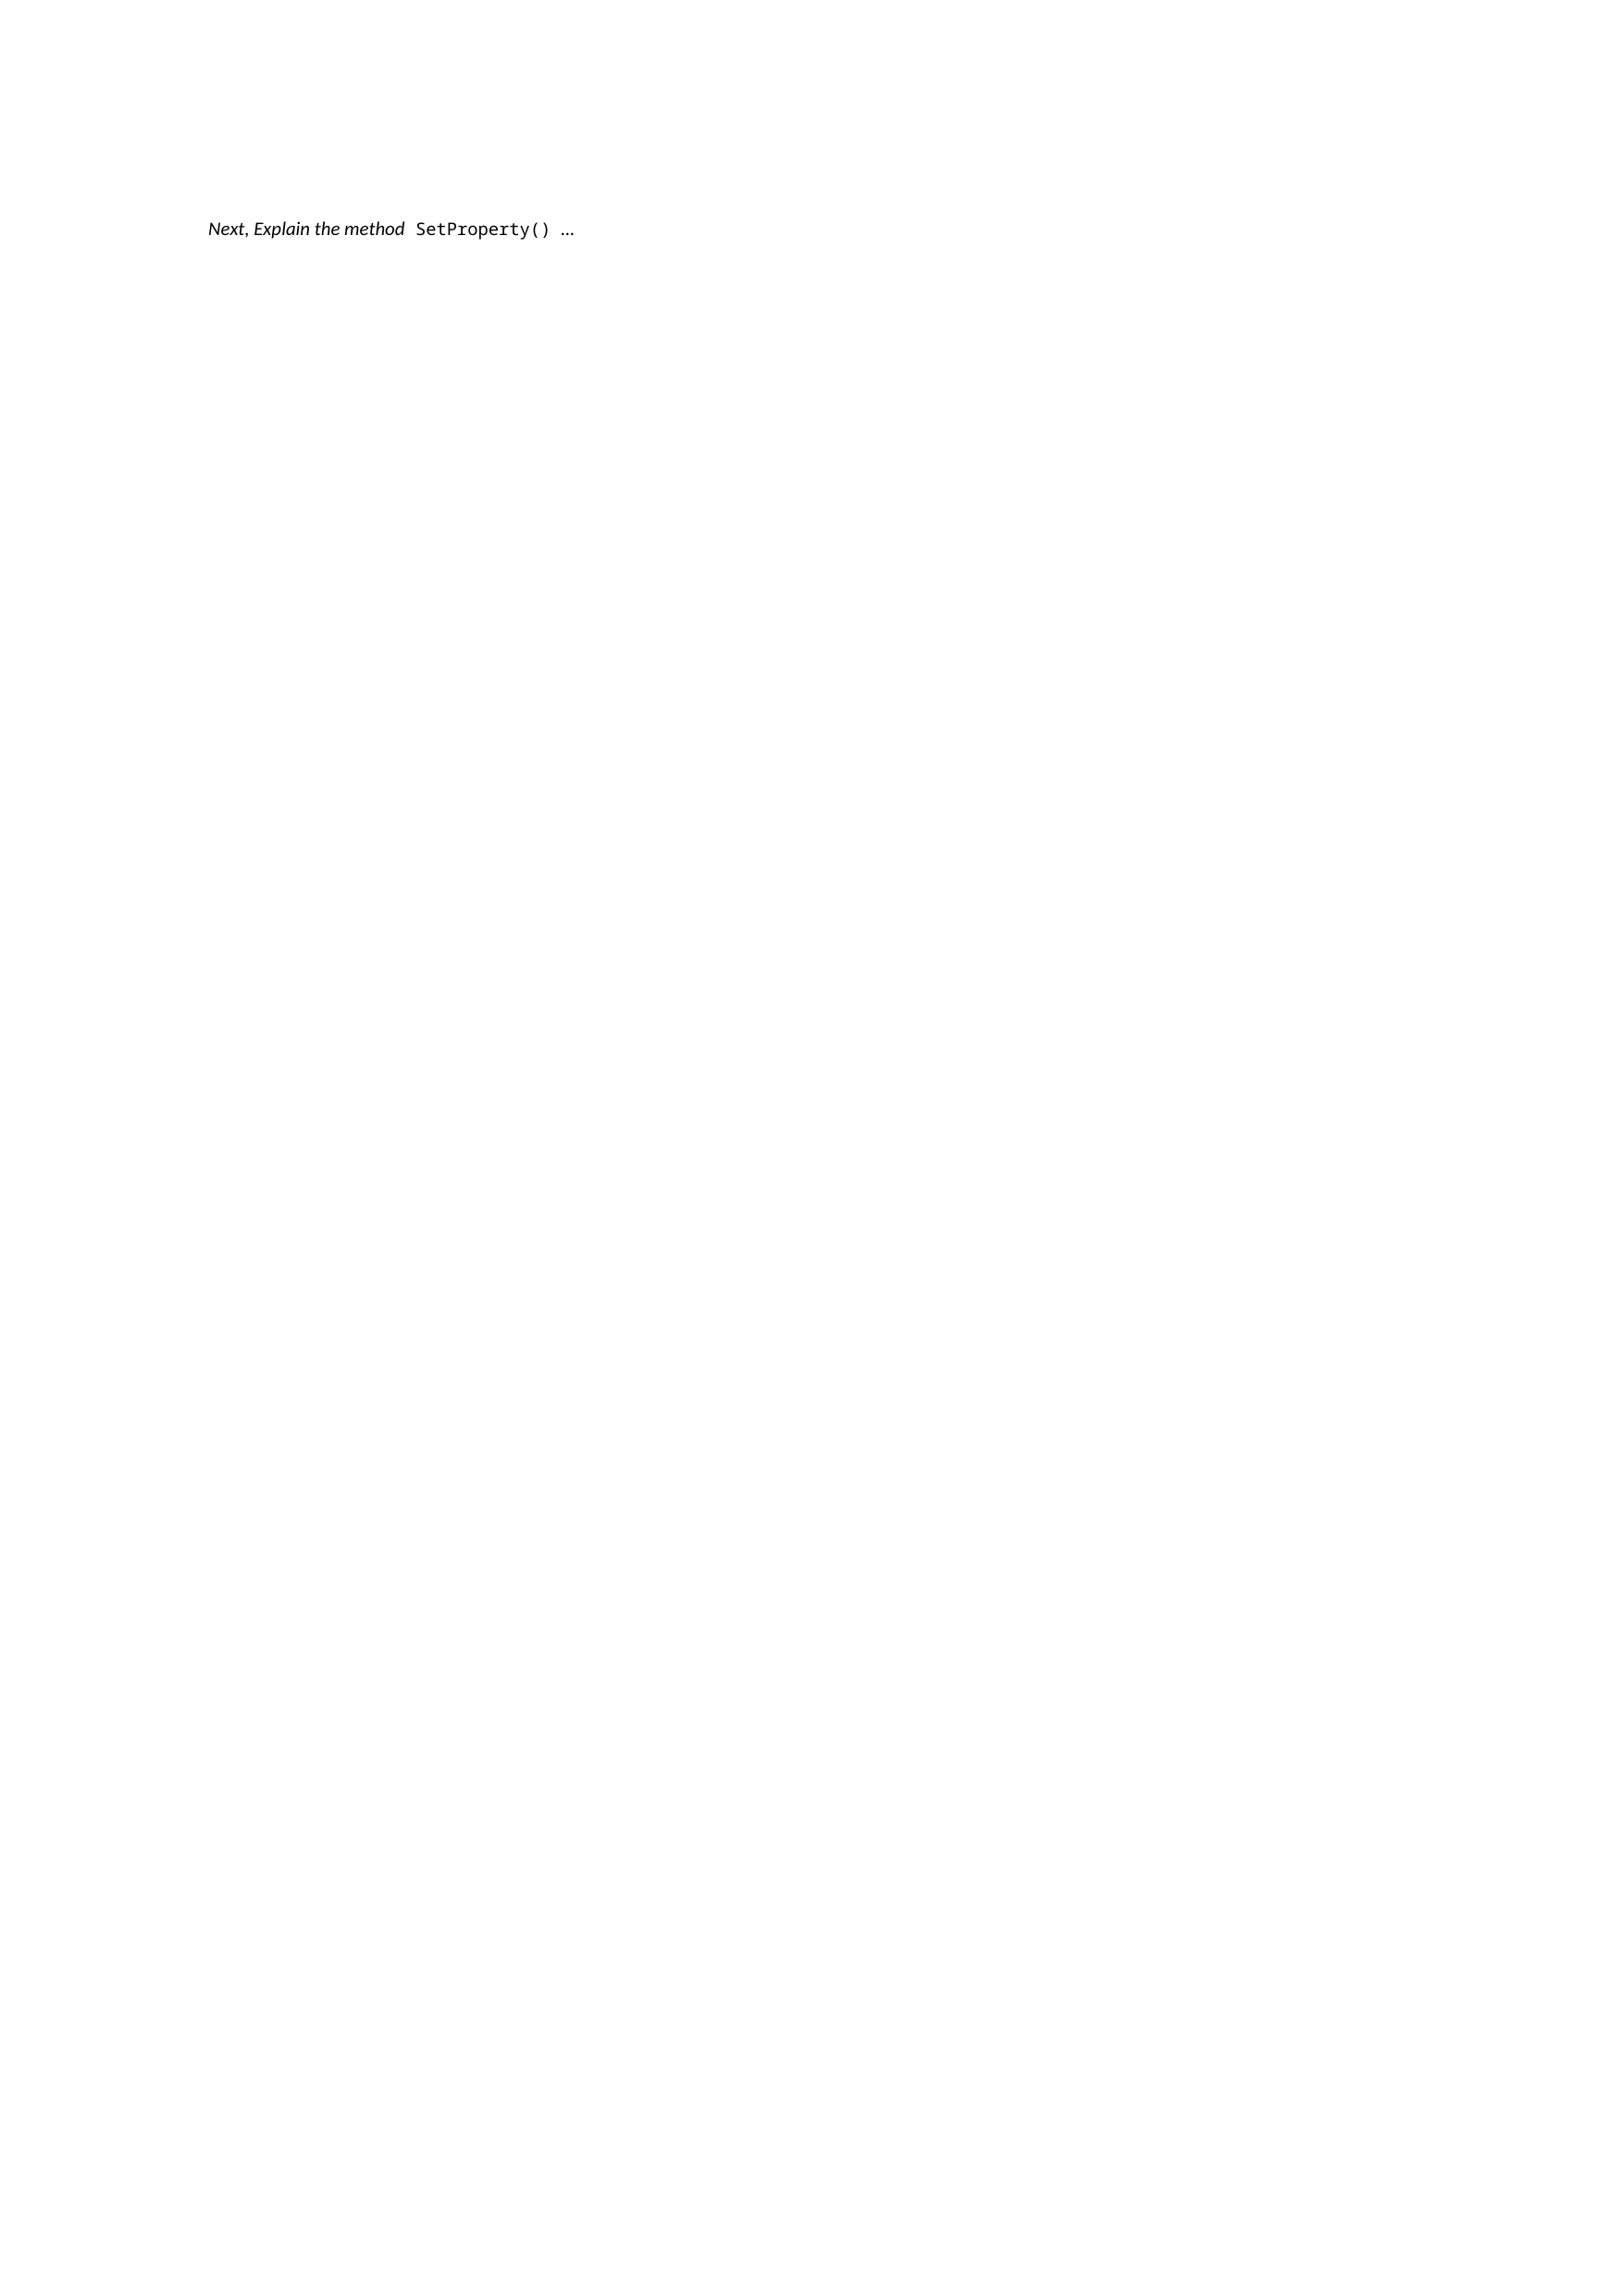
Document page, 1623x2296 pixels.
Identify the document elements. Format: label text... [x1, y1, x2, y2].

text Next, Explain the method SetProperty() … [139, 217, 1484, 241]
